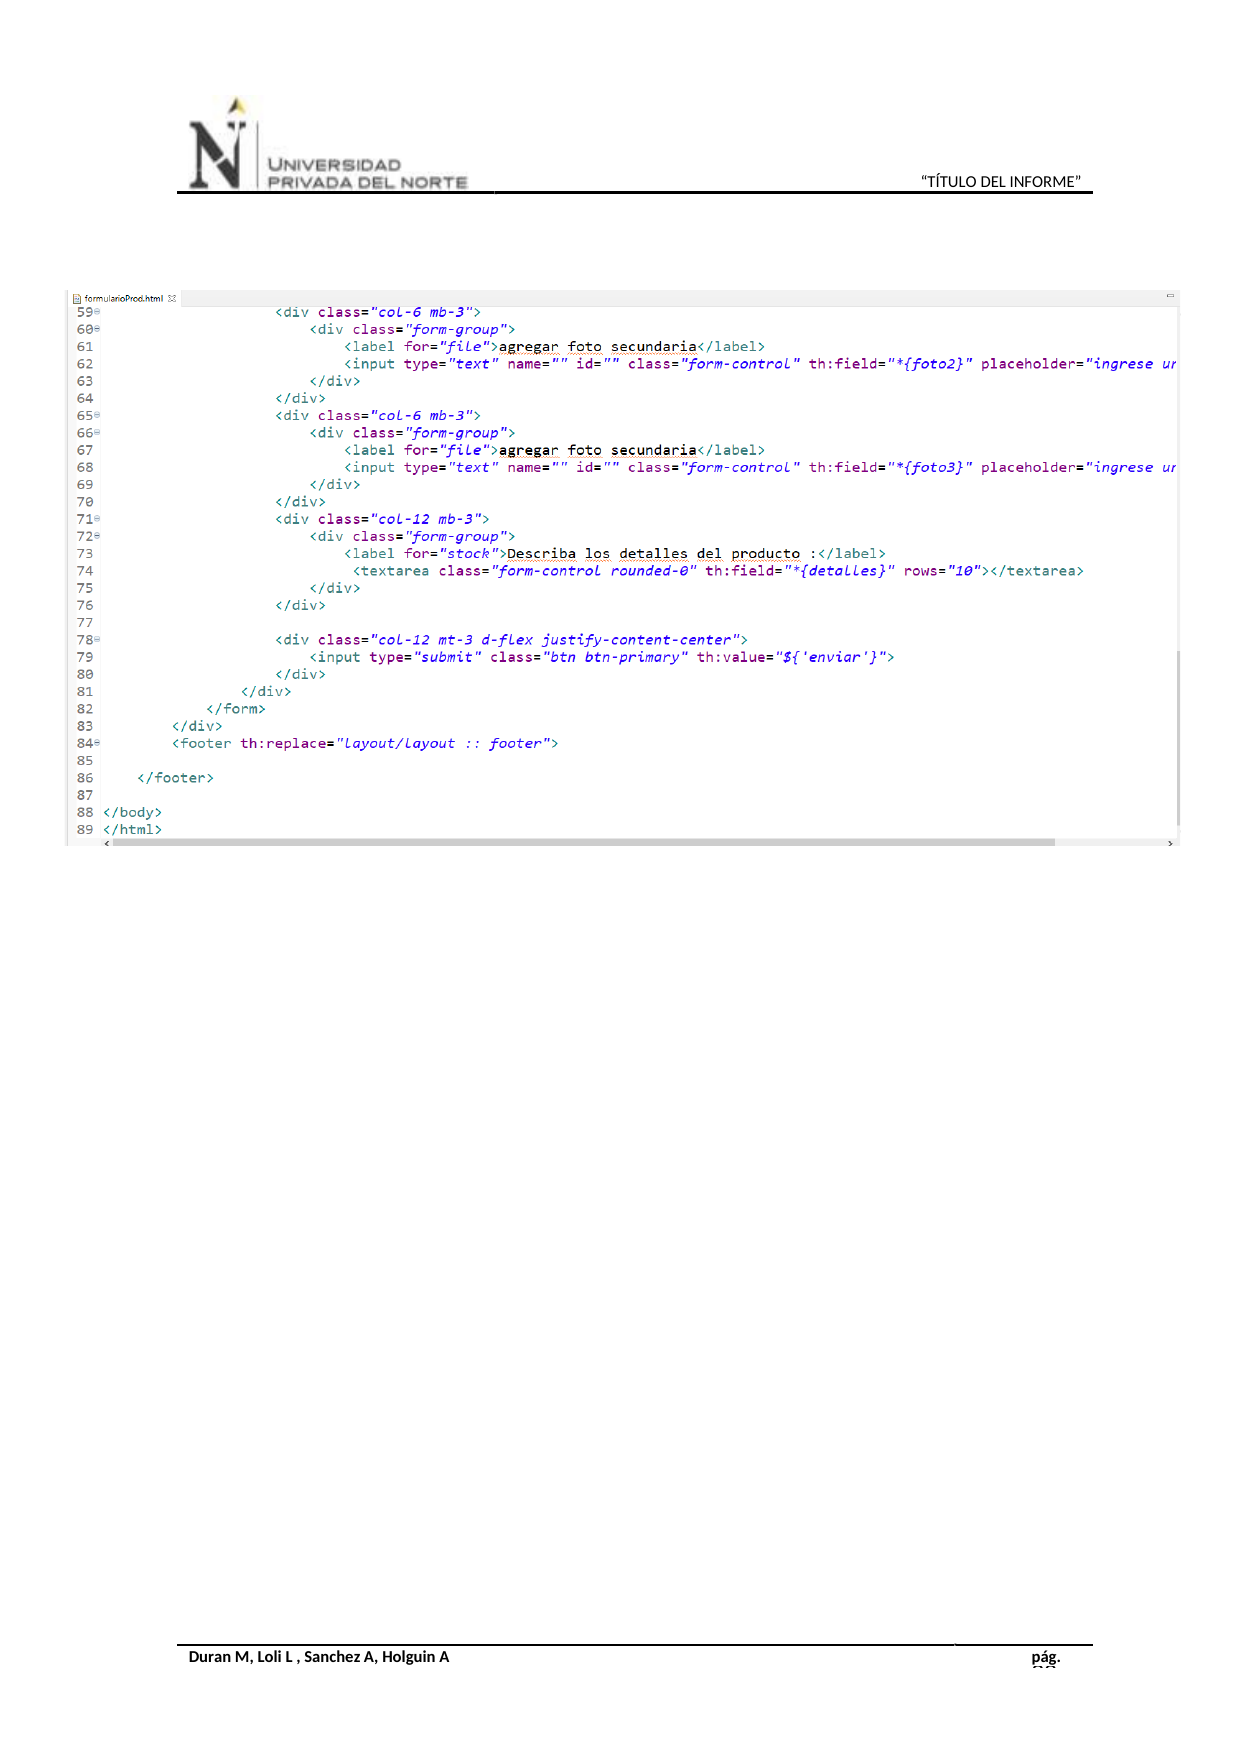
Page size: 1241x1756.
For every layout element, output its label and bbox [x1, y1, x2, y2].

picture [188, 95, 469, 191]
picture [64, 290, 1181, 846]
